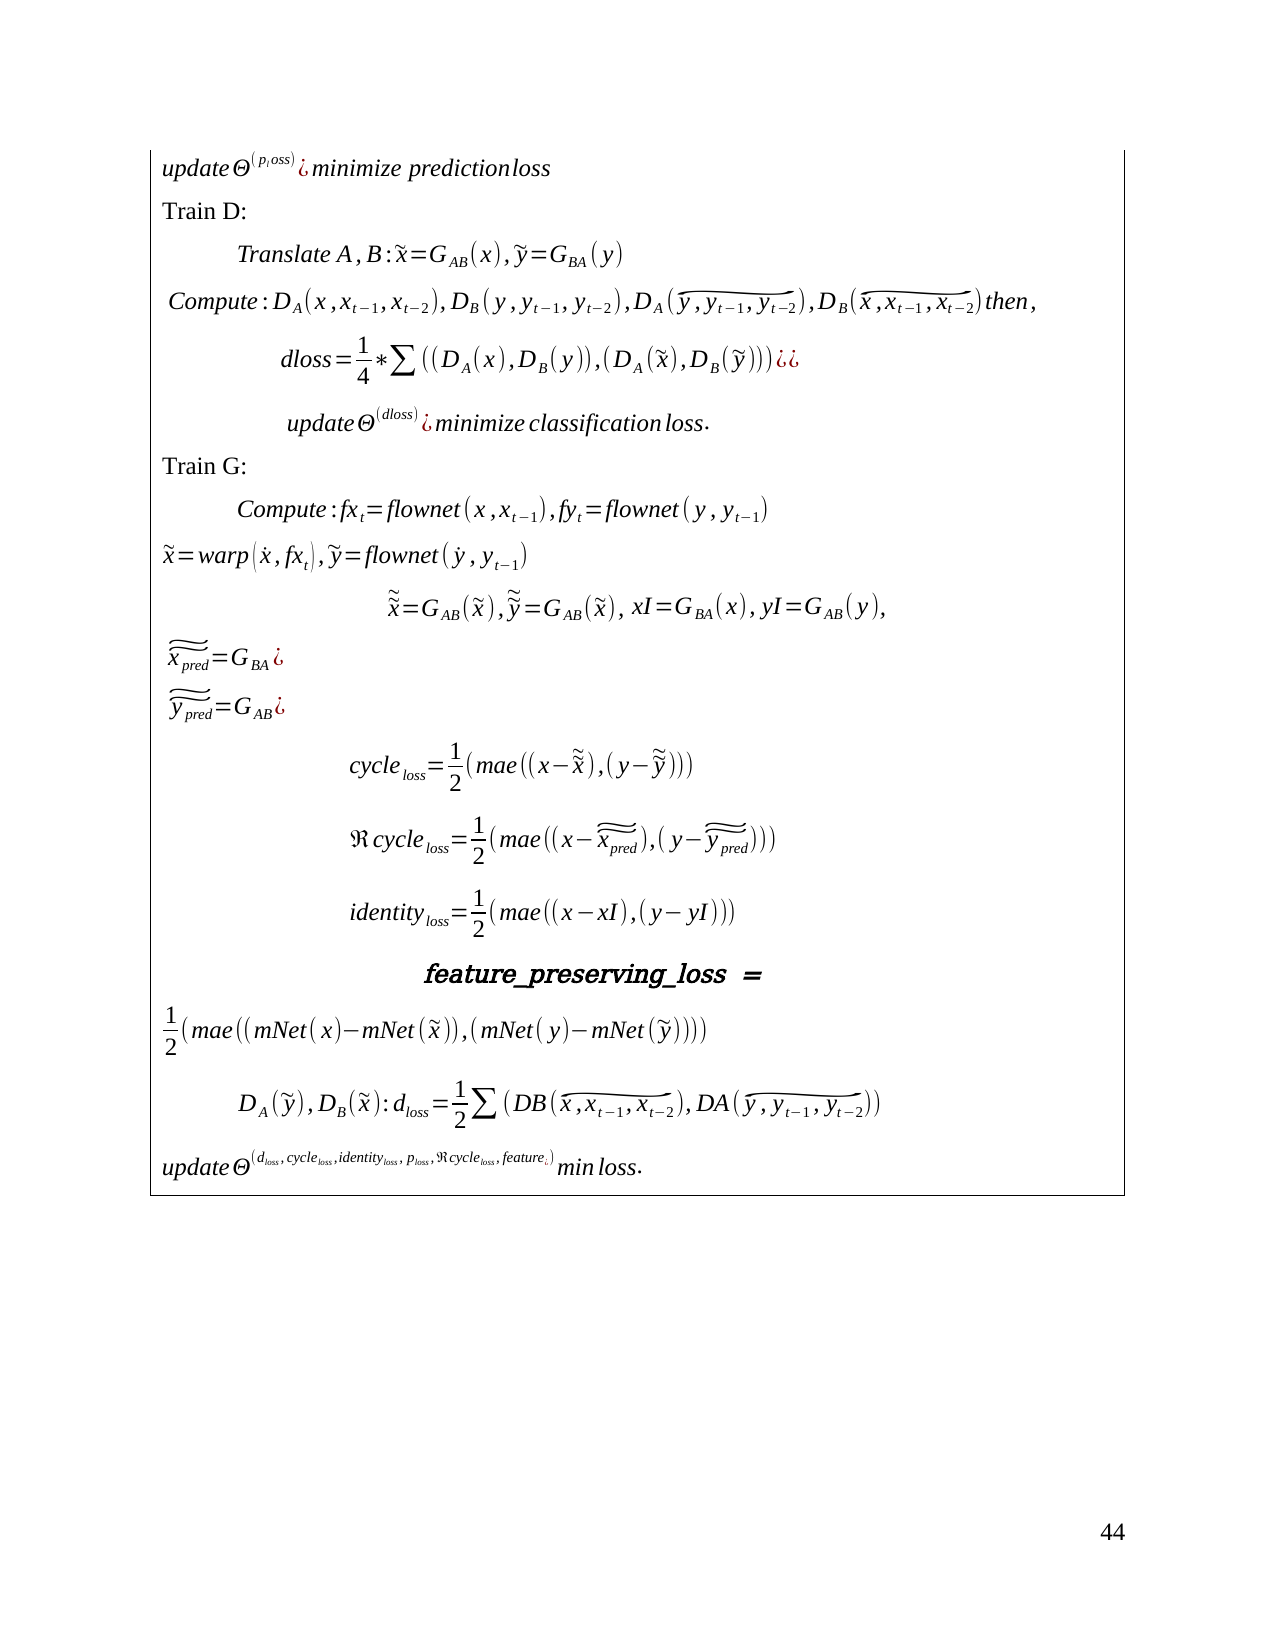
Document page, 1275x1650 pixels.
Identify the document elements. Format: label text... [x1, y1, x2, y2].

table_cell [151, 286, 1124, 332]
table_cell [151, 884, 1124, 958]
table_cell Train D: [151, 196, 1124, 239]
table_cell [151, 150, 1124, 196]
table_cell . [151, 405, 1124, 451]
table_cell feature_preserving_loss = [151, 958, 1124, 1075]
table_cell [151, 811, 1124, 884]
table_cell Train G: [151, 451, 1124, 494]
table_cell [151, 239, 1124, 286]
table_cell [151, 738, 1124, 811]
table_cell [151, 332, 1124, 405]
table_cell , [151, 494, 1124, 738]
table_cell [151, 1075, 1124, 1148]
table_cell . [151, 1149, 1124, 1195]
